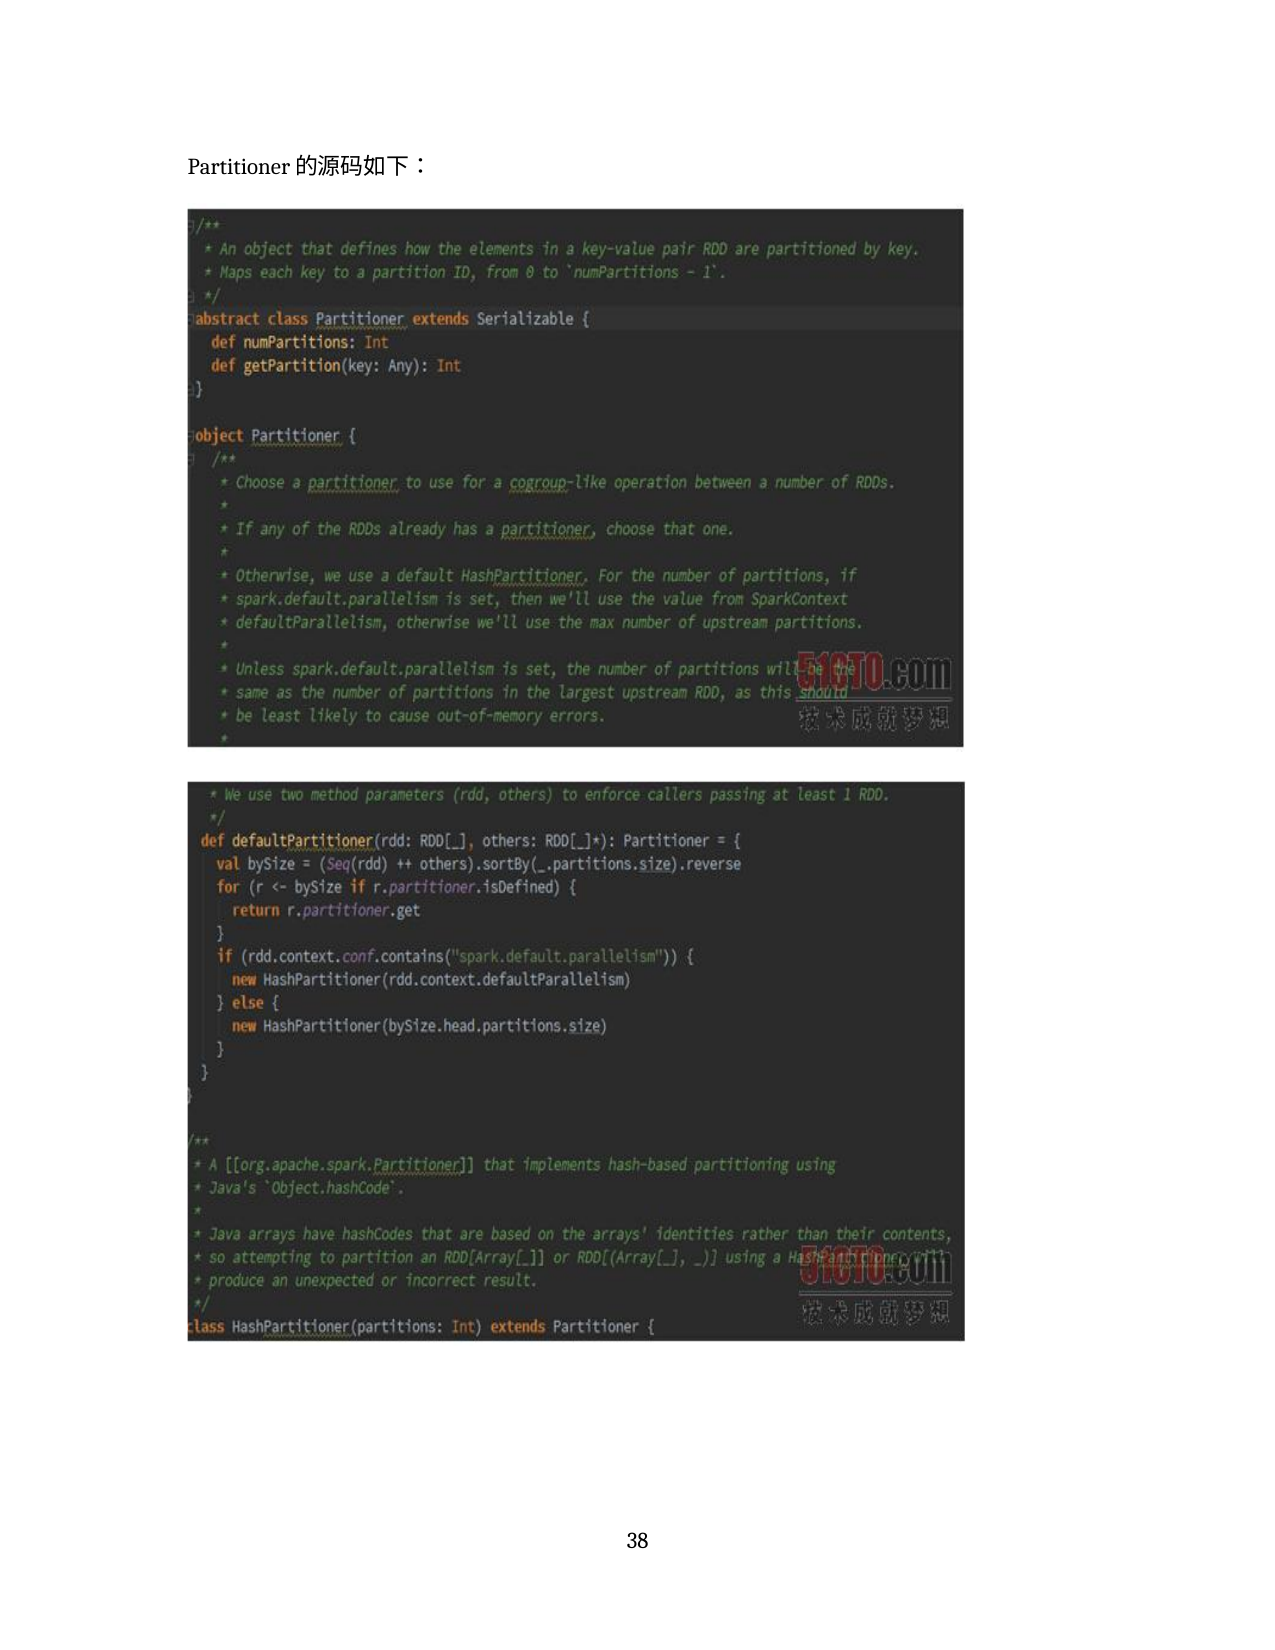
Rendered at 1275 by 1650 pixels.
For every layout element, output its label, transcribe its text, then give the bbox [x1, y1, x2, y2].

picture [187, 780, 966, 1346]
text Partitioner的源码如下： [187, 150, 1087, 181]
picture [187, 203, 966, 752]
